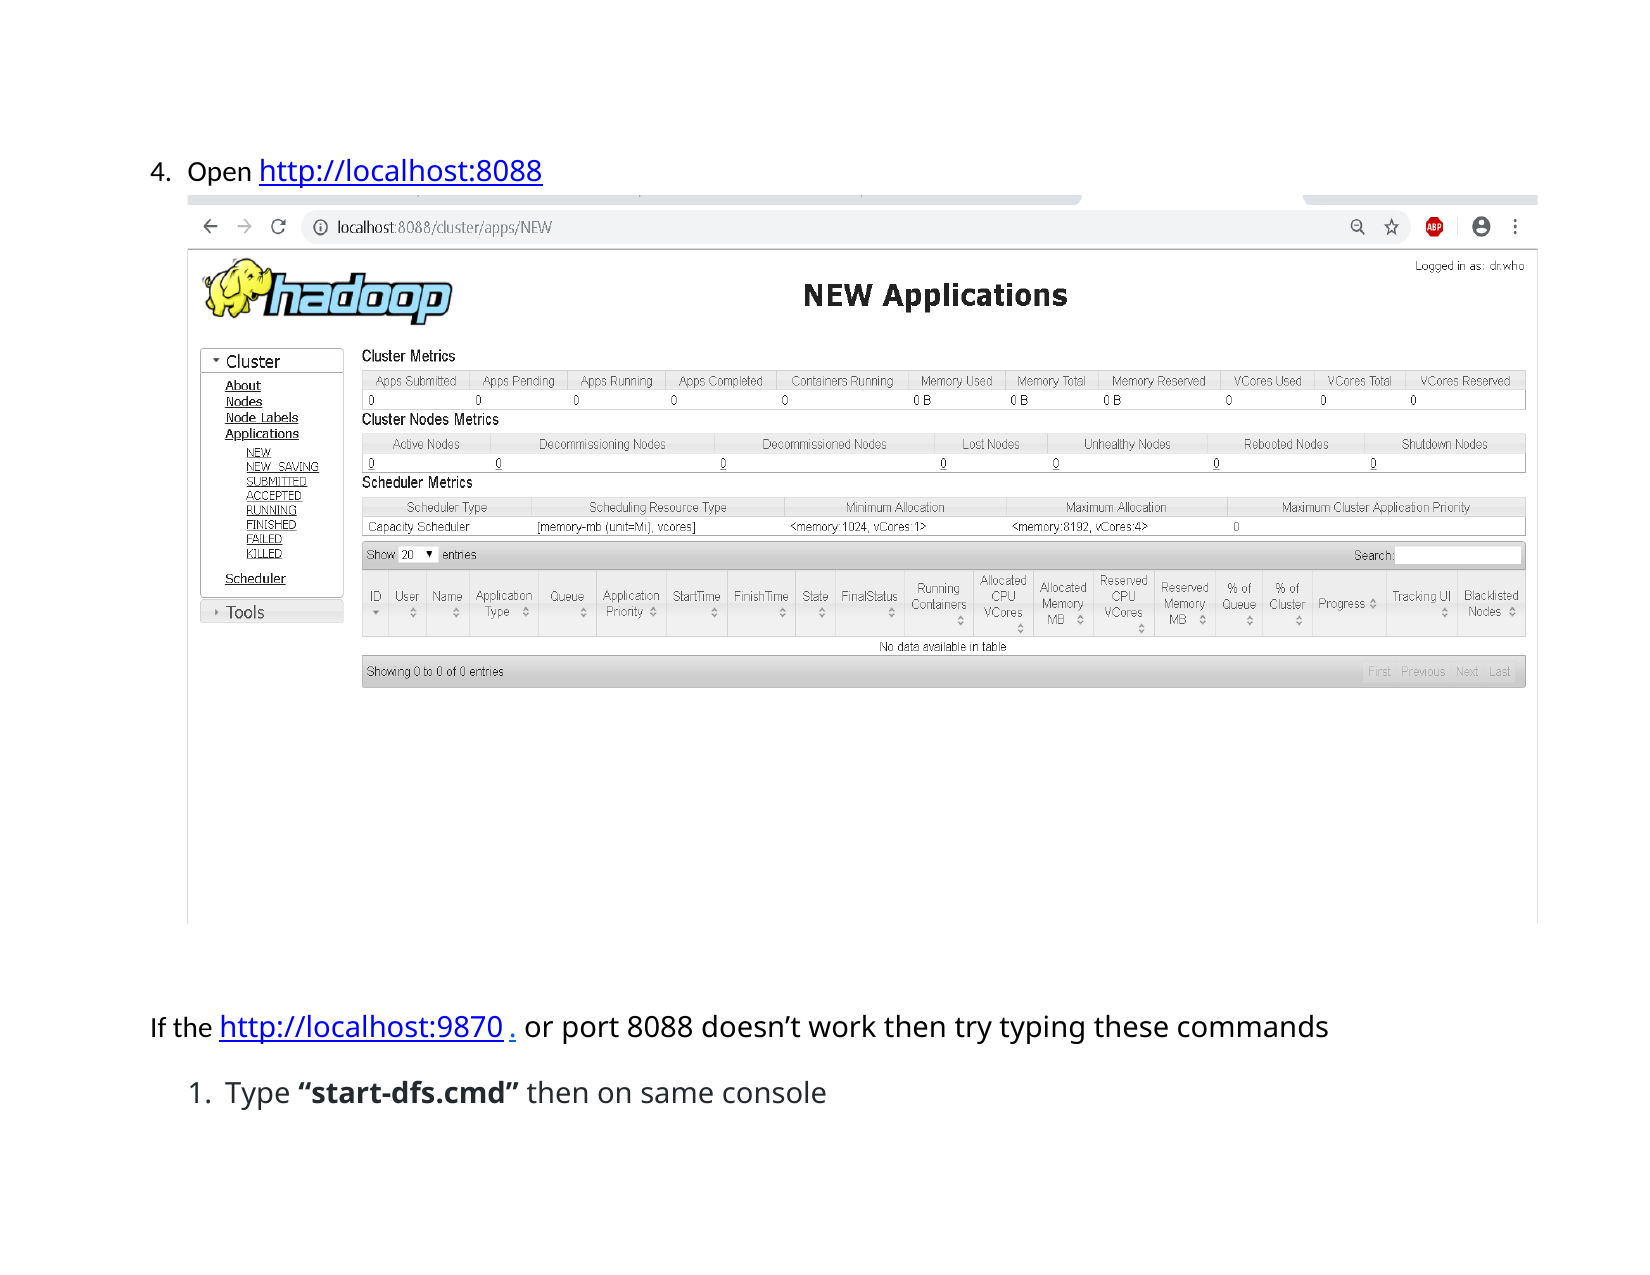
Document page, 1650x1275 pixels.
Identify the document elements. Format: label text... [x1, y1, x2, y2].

list Open http://localhost:8088 [150, 150, 1500, 190]
list Type “start-dfs.cmd” then on same console [187, 1073, 1500, 1112]
picture [187, 195, 1538, 924]
text If the http://localhost:9870 . or port 8088 doesn’t work then try typing these commands [150, 1006, 1500, 1046]
